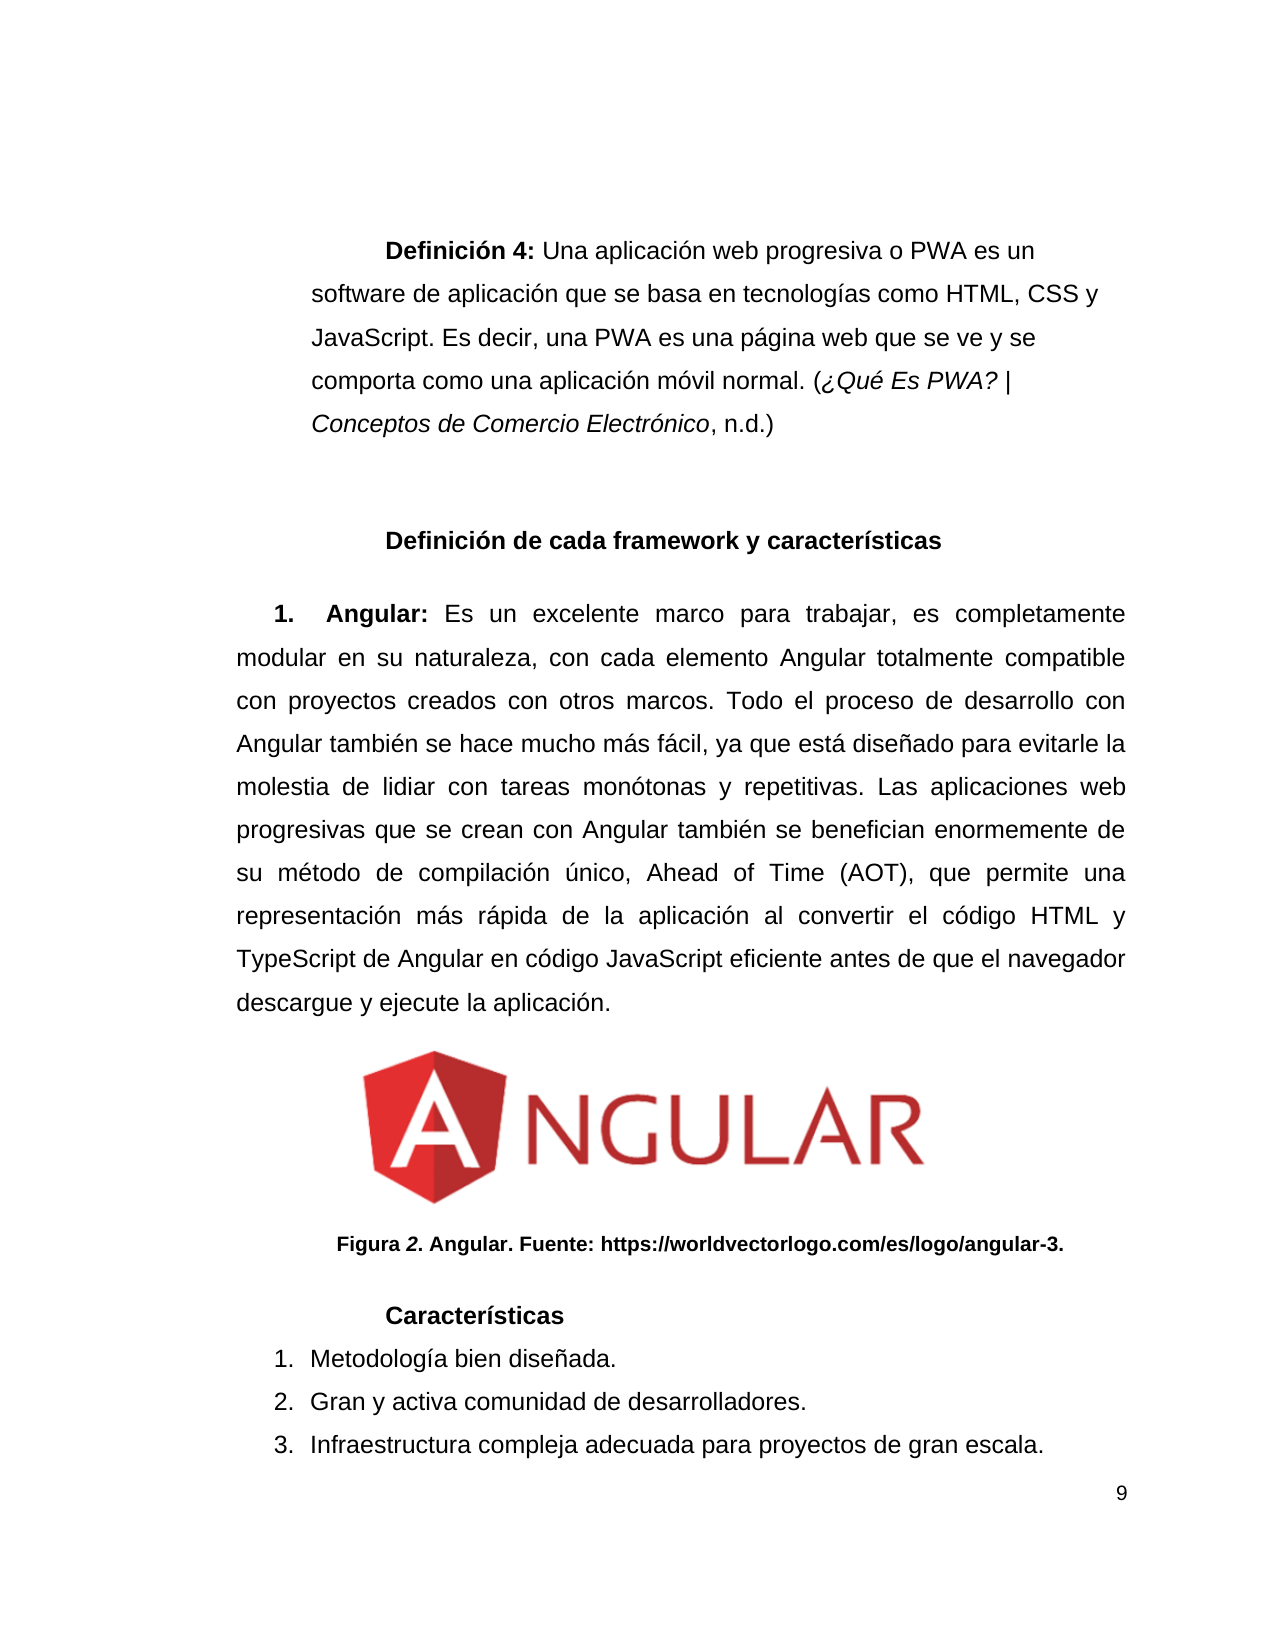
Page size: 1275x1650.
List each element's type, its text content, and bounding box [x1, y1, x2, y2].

list Infraestructura compleja adecuada para proyectos de gran escala. [236, 1430, 1127, 1459]
list Gran y activa comunidad de desarrolladores. [236, 1387, 1127, 1416]
text Figura 2. Angular. Fuente: https://worldvectorlogo.com/es/logo/angular-3. [273, 1232, 1127, 1256]
picture [273, 1030, 1013, 1230]
text Definición 4: Una aplicación web progresiva o PWA es un software de aplicación que se basa en tecnologías como HTML, CSS y JavaScript. Es decir, una PWA es una página web que se ve y se comporta como una aplicación móvil normal. [311, 236, 1127, 437]
list Metodología bien diseñada. [236, 1344, 1127, 1373]
text Características [311, 1301, 1127, 1329]
list Angular: Es un excelente marco para trabajar, es completamente modular en su naturaleza, con cada elemento Angular totalmente compatible con proyectos creados con otros marcos. Todo el proceso de desarrollo con Angular también se hace mucho más fácil, ya que está diseñado para evitarle la molestia de lidiar con tareas monótonas y repetitivas. Las aplicaciones web progresivas que se crean con Angular también se benefician enormemente de su método de compilación único, Ahead of Time (AOT), que permite una representación más rápida de la aplicación al convertir el código HTML y TypeScript de Angular en código JavaScript eficiente antes de que el navegador descargue y ejecute la aplicación. [236, 599, 1127, 1016]
text Definición de cada framework y características [311, 526, 1127, 555]
